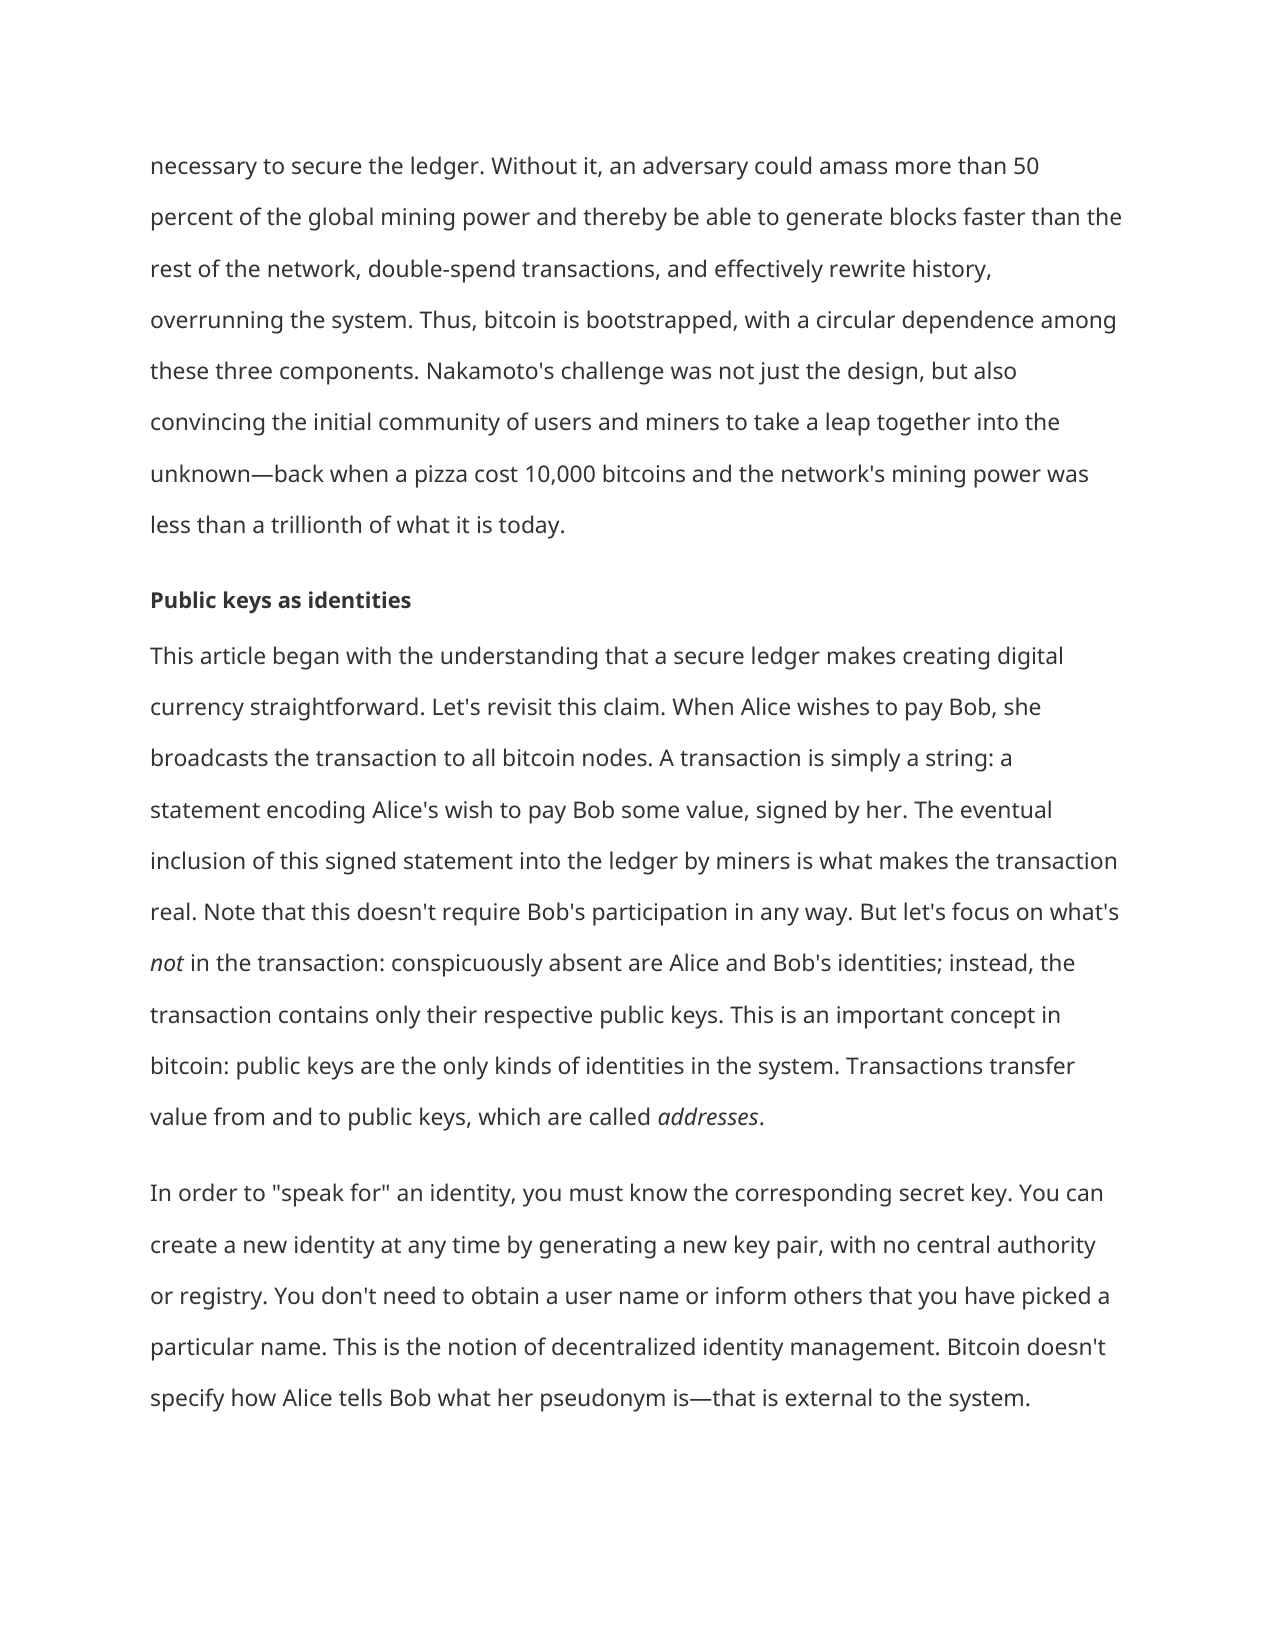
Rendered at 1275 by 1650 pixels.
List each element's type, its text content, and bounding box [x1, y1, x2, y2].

subtitle Public keys as identities [150, 585, 1125, 615]
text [150, 150, 1125, 540]
text This article began with the understanding that a secure ledger makes creating digital currency straightforward. Let's revisit this claim. When Alice wishes to pay Bob, she broadcasts the transaction to all bitcoin nodes. A transaction is simply a string: a statement encoding Alice's wish to pay Bob some value, signed by her. The eventual inclusion of this signed statement into the ledger by miners is what makes the transaction real. Note that this doesn't require Bob's participation in any way. But let's focus on what's not in the transaction: conspicuously absent are Alice and Bob's identities; instead, the transaction contains only their respective public keys. This is an important concept in bitcoin: public keys are the only kinds of identities in the system. Transactions transfer value from and to public keys, which are called addresses. [150, 640, 1125, 1132]
text In order to "speak for" an identity, you must know the corresponding secret key. You can create a new identity at any time by generating a new key pair, with no central authority or registry. You don't need to obtain a user name or inform others that you have picked a particular name. This is the notion of decentralized identity management. Bitcoin doesn't specify how Alice tells Bob what her pseudonym is—that is external to the system. [150, 1177, 1125, 1413]
